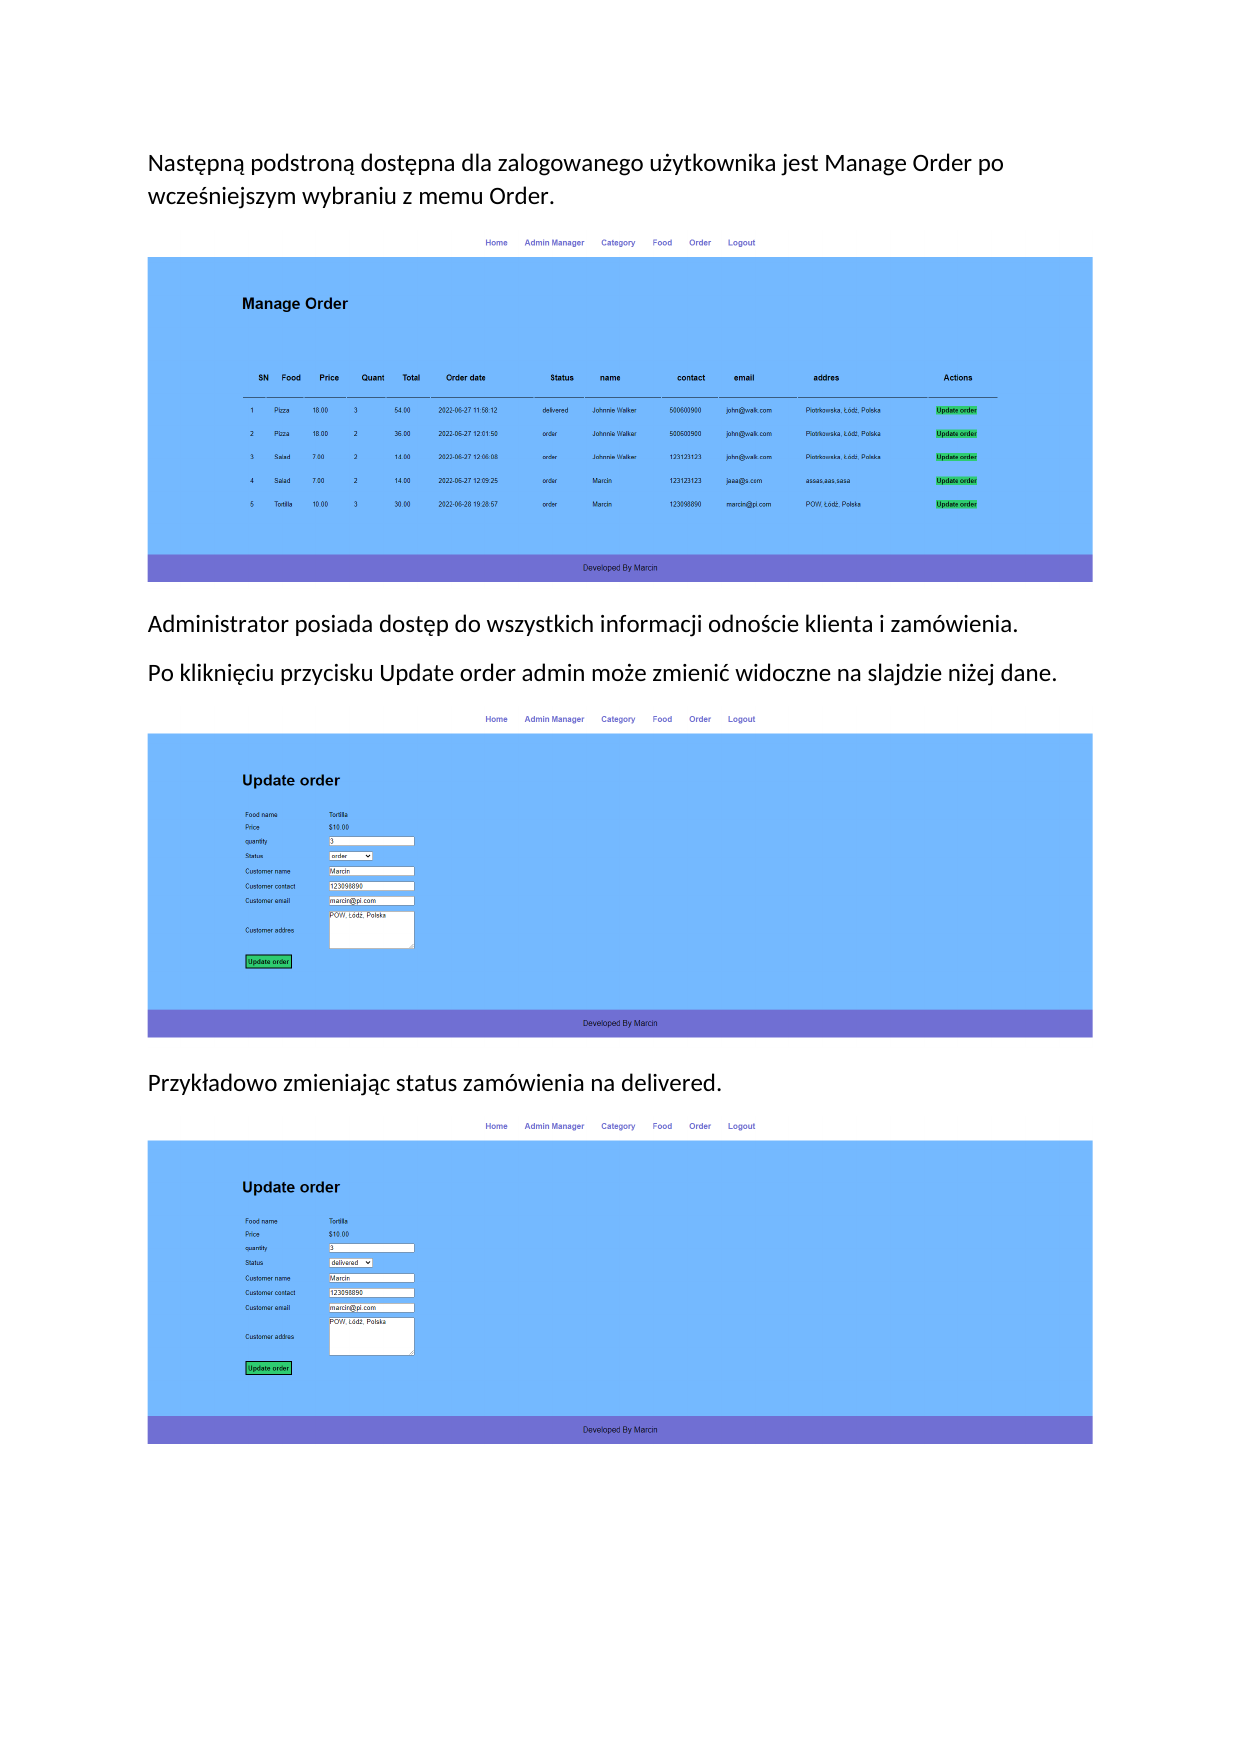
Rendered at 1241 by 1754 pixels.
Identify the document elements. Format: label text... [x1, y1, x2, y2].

text Administrator posiada dostęp do wszystkich informacji odnoście klienta i zamówienia. [148, 608, 1093, 638]
text Po kliknięciu przycisku Update order admin może zmienić widoczne na slajdzie niżej dane. [148, 657, 1093, 688]
picture [147, 706, 1093, 1048]
picture [147, 230, 1093, 589]
text Przykładowo zmieniając status zamówienia na delivered. [148, 1067, 1093, 1097]
text Następną podstroną dostępna dla zalogowanego użytkownika jest Manage Order po wcześniejszym wybraniu z memu Order. [148, 148, 1093, 211]
picture [147, 1116, 1093, 1447]
